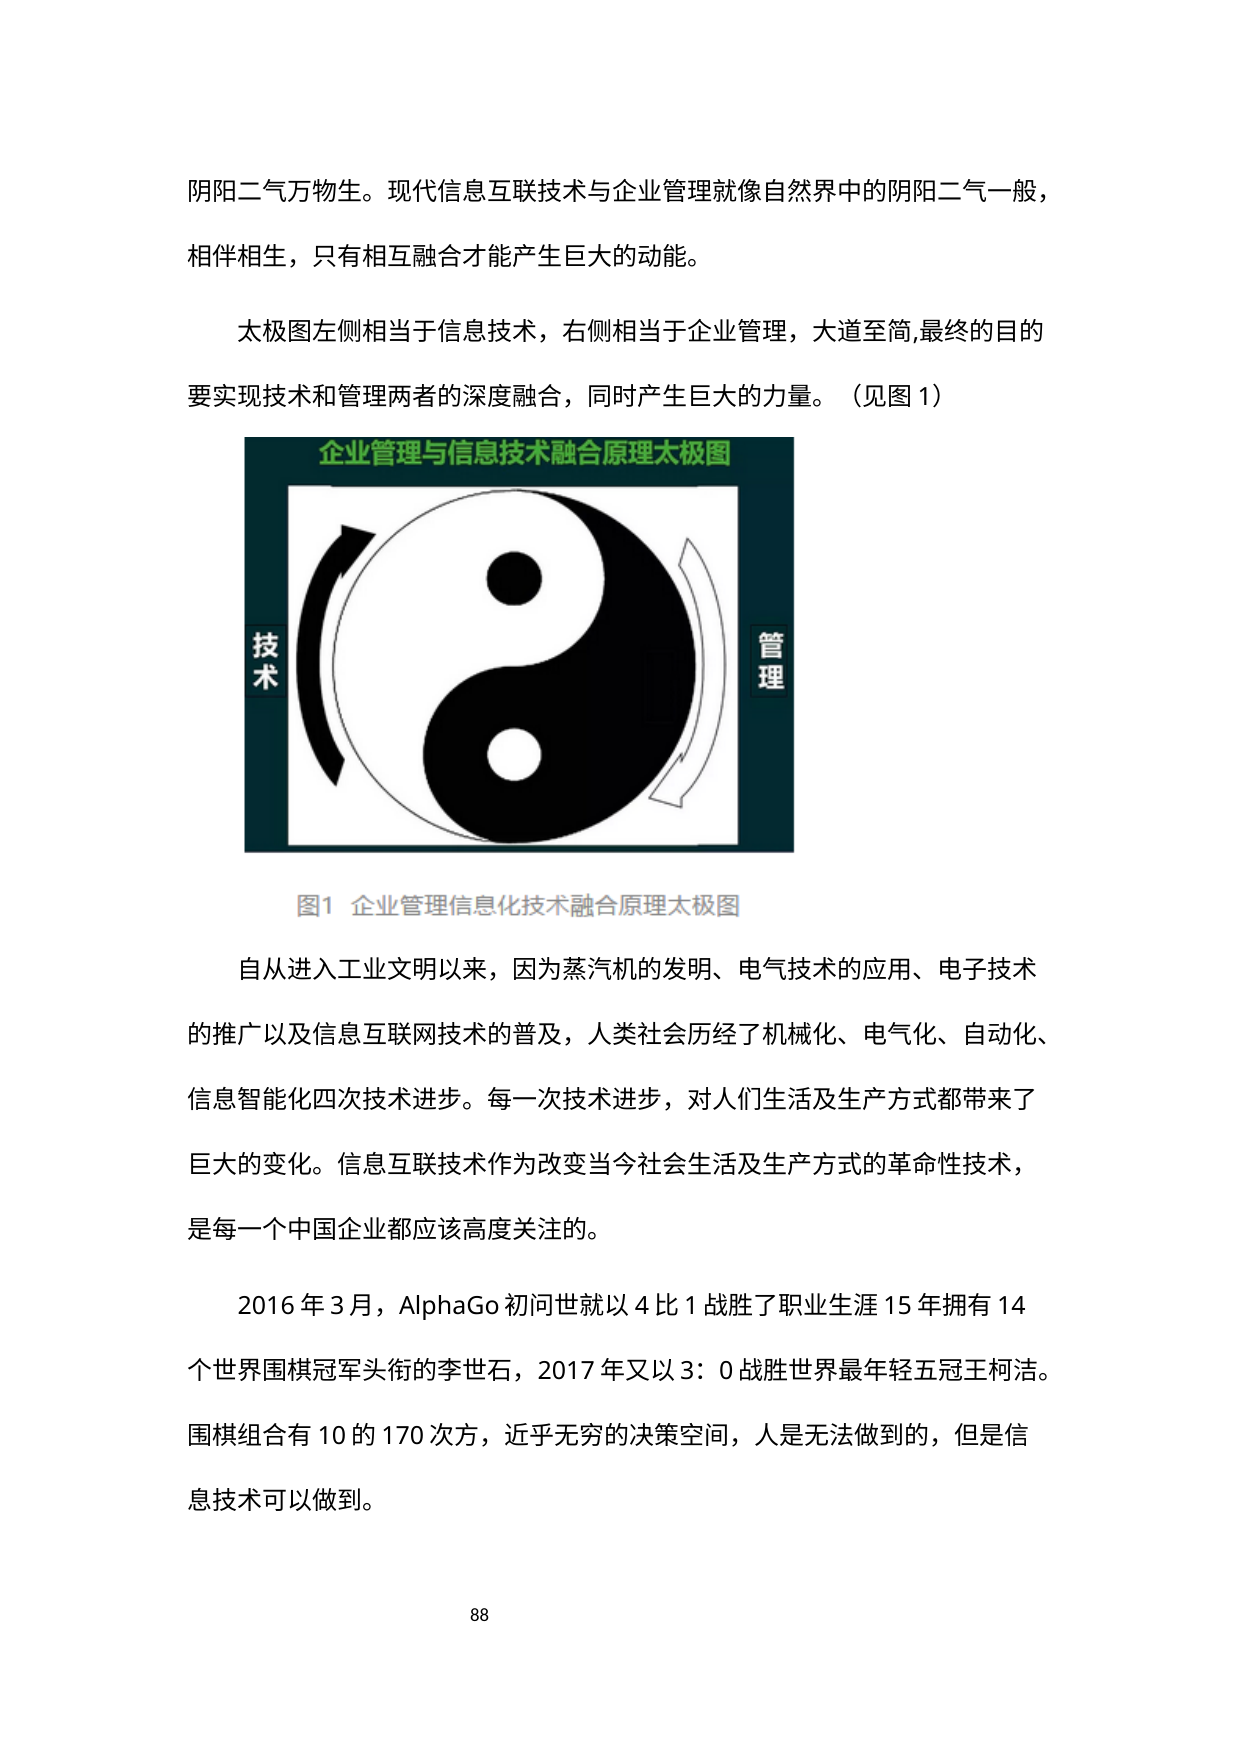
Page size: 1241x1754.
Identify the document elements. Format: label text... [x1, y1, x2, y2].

text 2016年3月，AlphaGo初问世就以4比1战胜了职业生涯15年拥有14个世界围棋冠军头衔的李世石，2017年又以3：0战胜世界最年轻五冠王柯洁。围棋组合有10的170次方，近乎无穷的决策空间，人是无法做到的，但是信息技术可以做到。 [187, 1271, 1053, 1531]
picture [237, 437, 824, 925]
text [187, 157, 1053, 287]
text 自从进入工业文明以来，因为蒸汽机的发明、电气技术的应用、电子技术的推广以及信息互联网技术的普及，人类社会历经了机械化、电气化、自动化、信息智能化四次技术进步。每一次技术进步，对人们生活及生产方式都带来了巨大的变化。信息互联技术作为改变当今社会生活及生产方式的革命性技术，是每一个中国企业都应该高度关注的。 [187, 935, 1053, 1260]
text 太极图左侧相当于信息技术，右侧相当于企业管理，大道至简,最终的目的要实现技术和管理两者的深度融合，同时产生巨大的力量。（见图1） [187, 297, 1053, 427]
